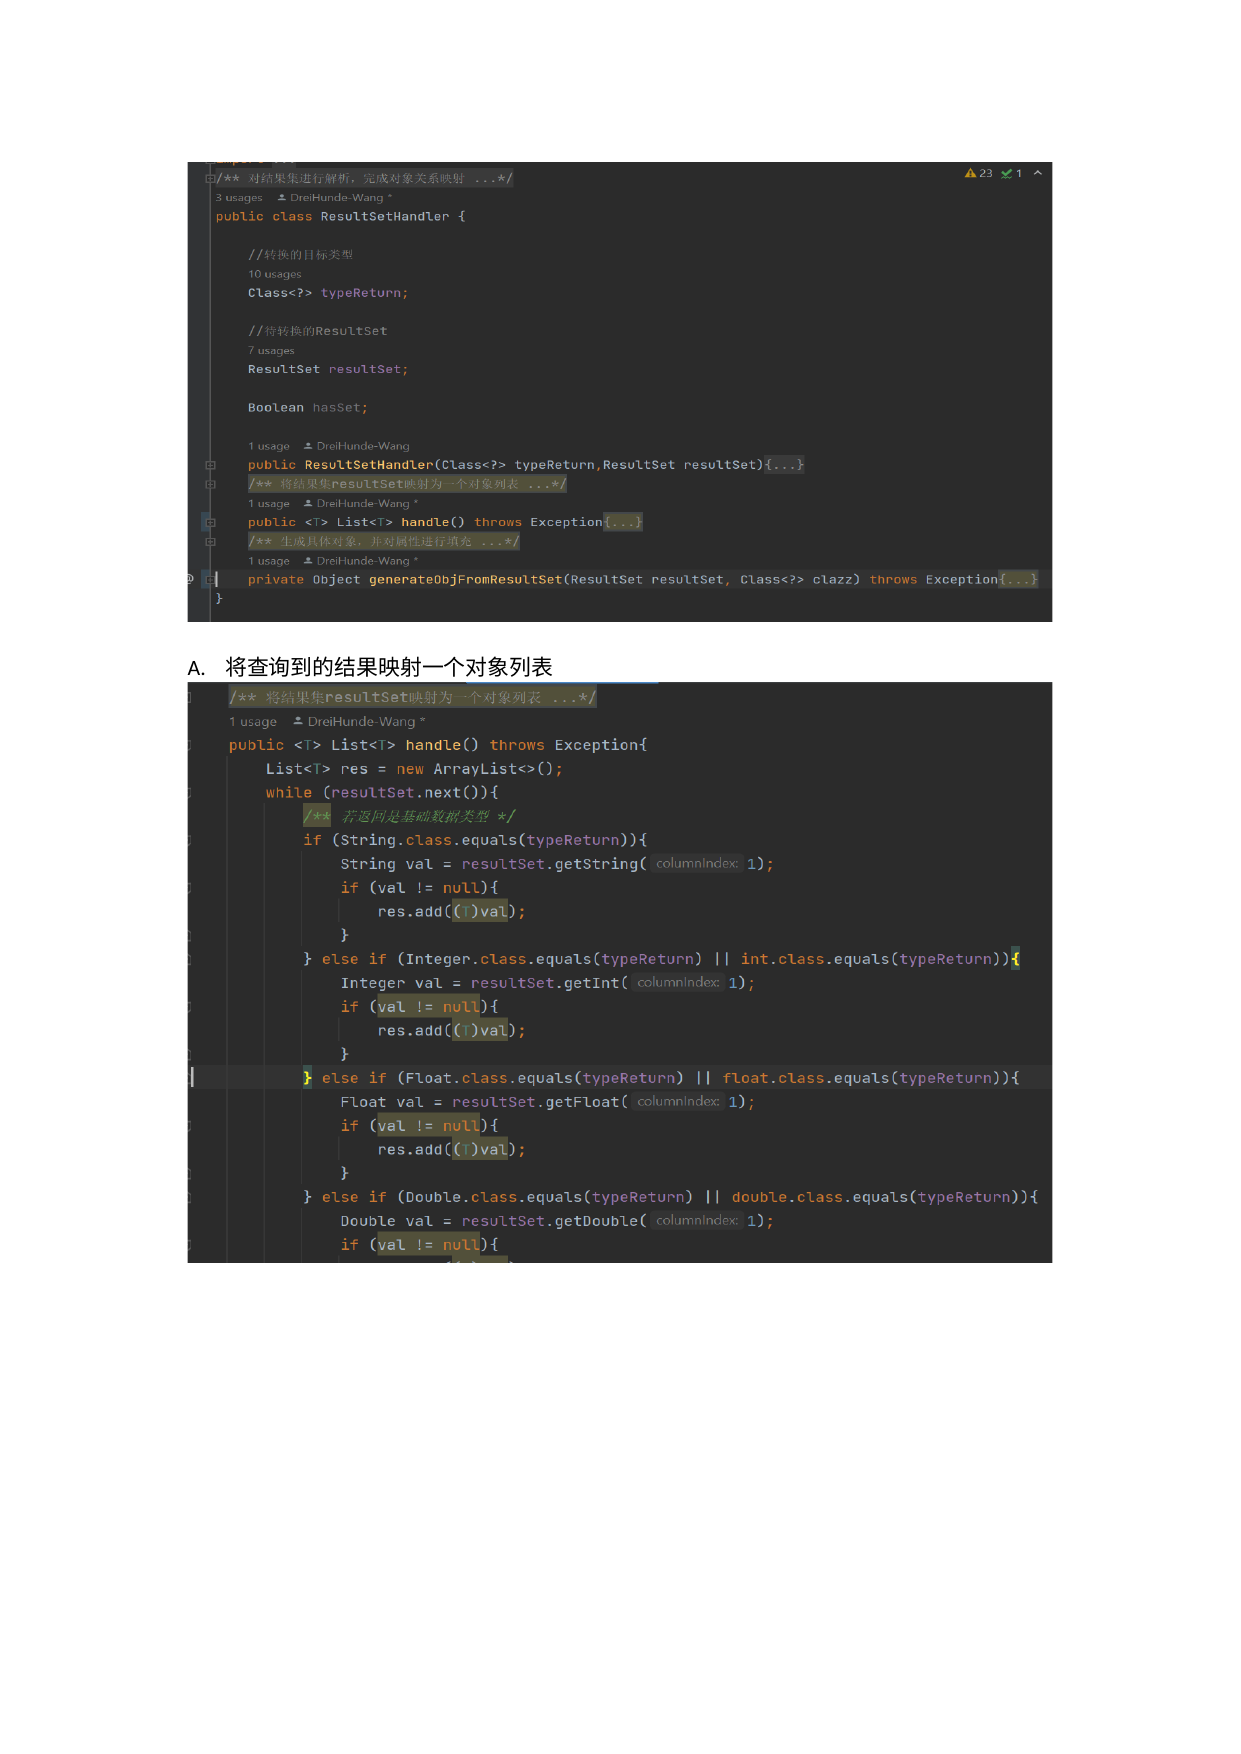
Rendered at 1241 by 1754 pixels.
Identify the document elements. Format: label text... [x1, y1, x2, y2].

list 将查询到的结果映射一个对象列表 [187, 649, 1053, 682]
picture [187, 162, 1053, 622]
picture [187, 682, 1053, 1263]
